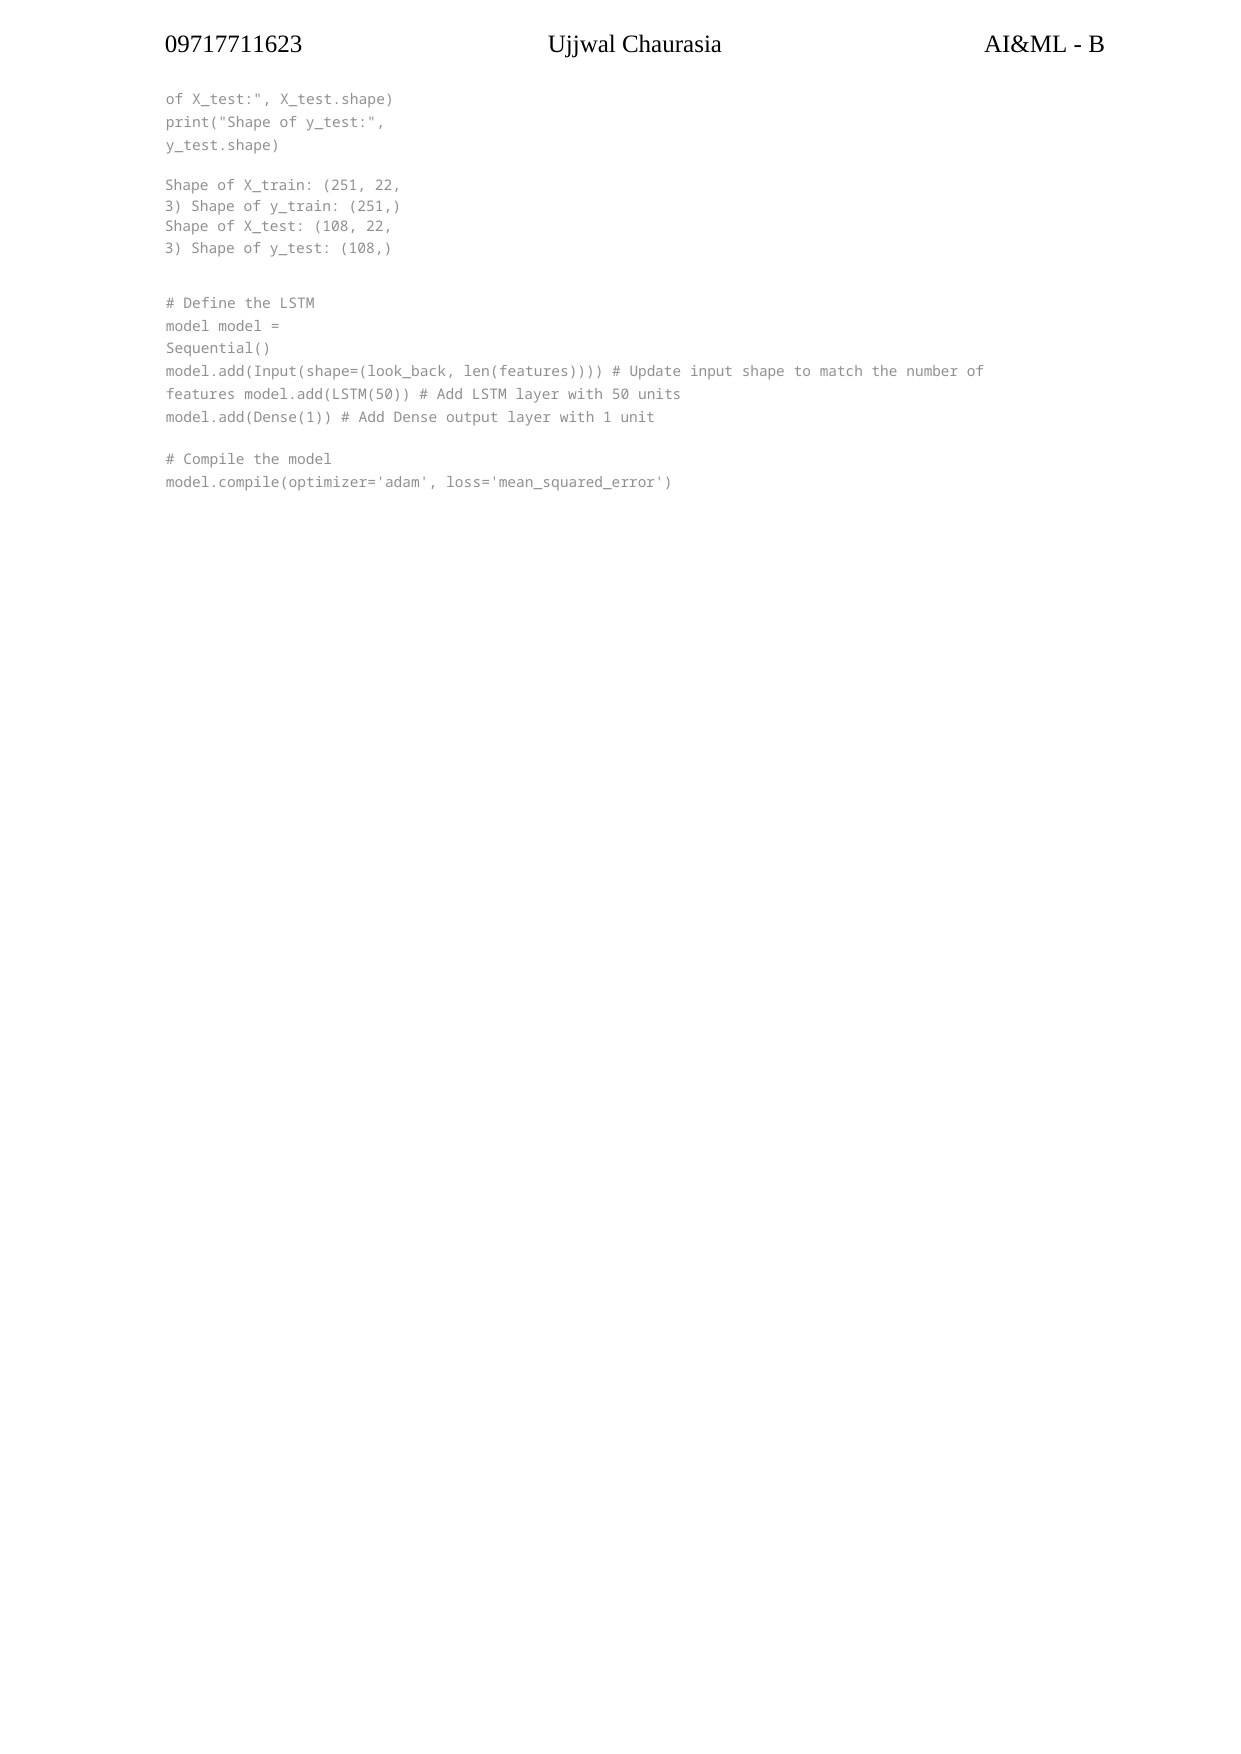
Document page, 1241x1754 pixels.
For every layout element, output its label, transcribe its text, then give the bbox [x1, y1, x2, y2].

text Shape of X_train: (251, 22, 3) Shape of y_train: (251,) [164, 175, 413, 215]
text # Define the LSTM model model = Sequential() [166, 292, 358, 358]
text Shape of X_test: (108, 22, 3) Shape of y_test: (108,) [164, 216, 406, 257]
text # Compile the model [166, 449, 1154, 469]
text model.add(Input(shape=(look_back, len(features)))) # Update input shape to match the number of features model.add(LSTM(50)) # Add LSTM layer with 50 units [166, 361, 1000, 404]
text model.add(Dense(1)) # Add Dense output layer with 1 unit [166, 407, 1154, 426]
text model.compile(optimizer='adam', loss='mean_squared_error') [166, 472, 1154, 491]
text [166, 89, 503, 154]
